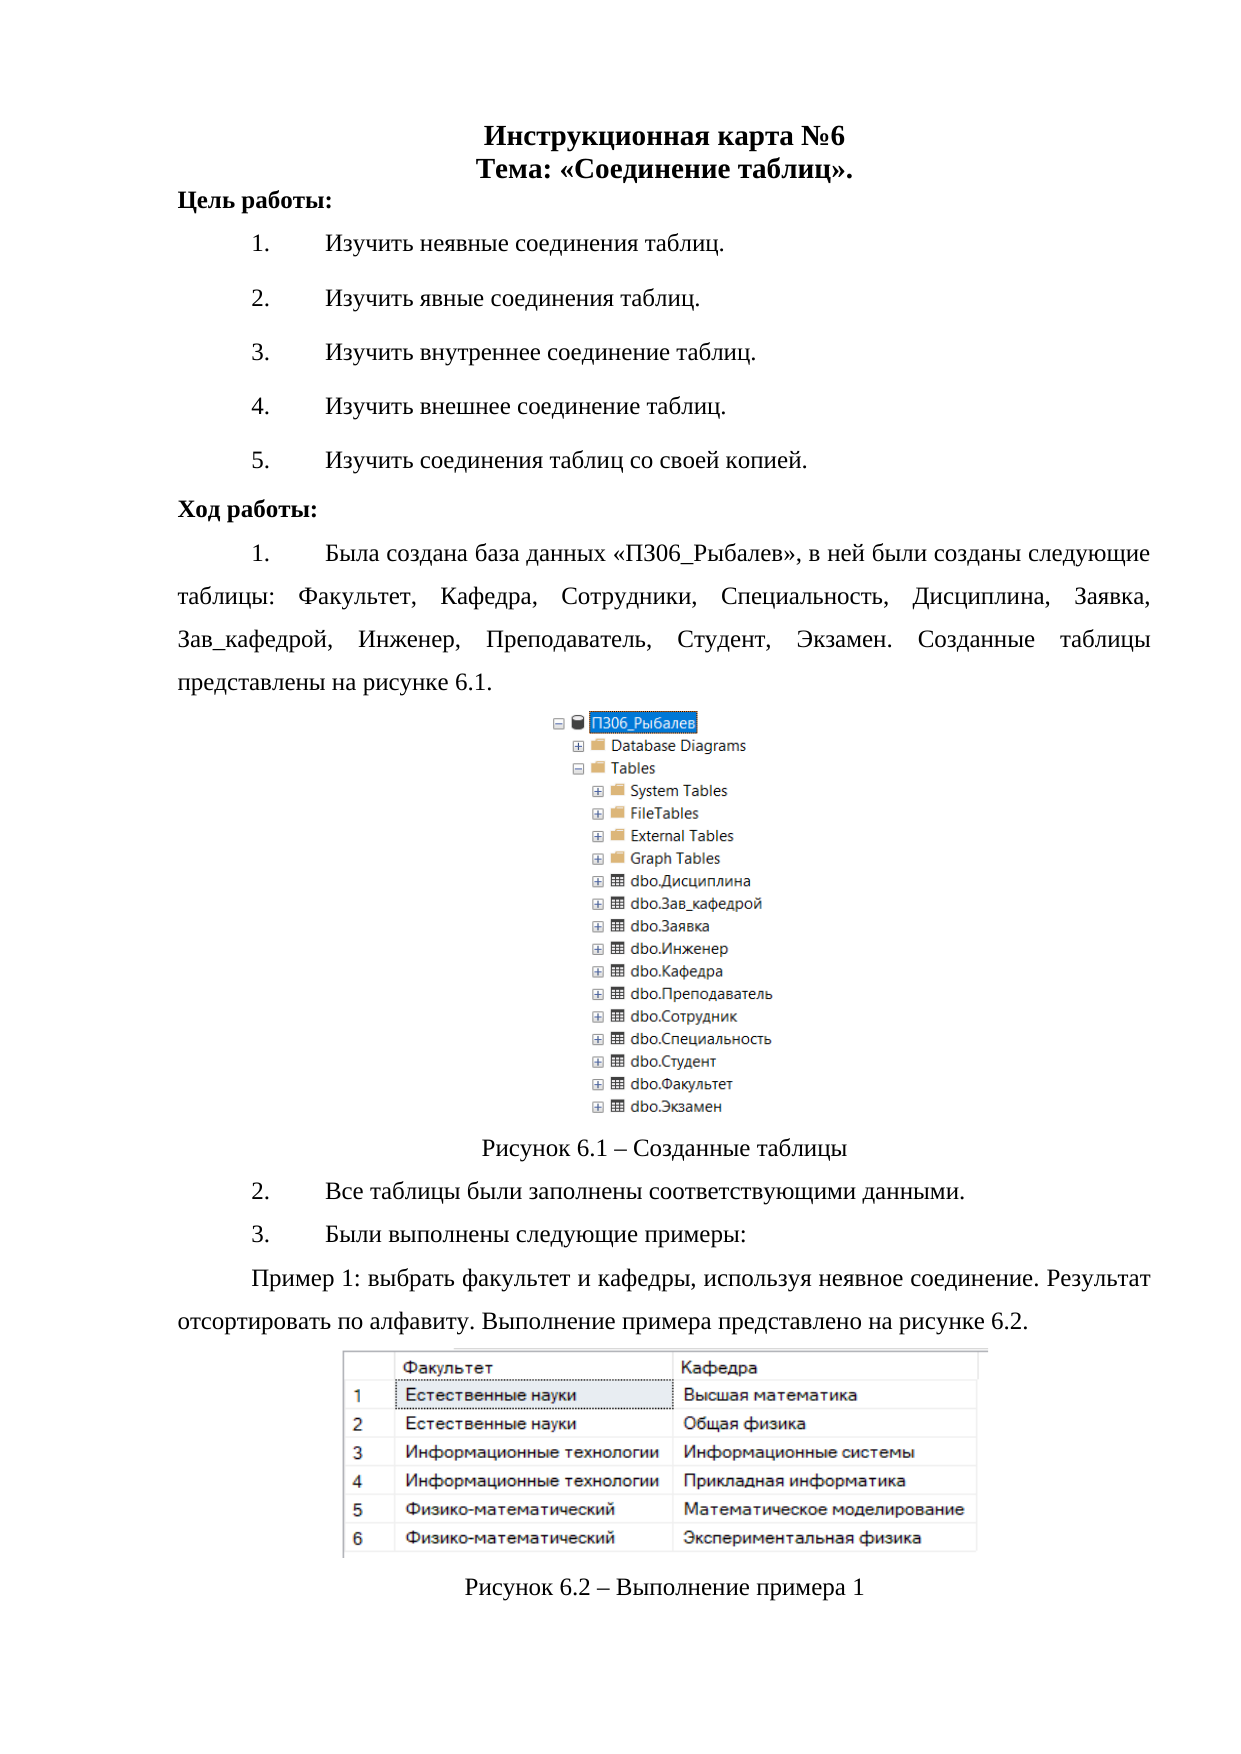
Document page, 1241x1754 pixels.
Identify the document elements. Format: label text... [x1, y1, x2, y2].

picture [547, 710, 782, 1119]
list Изучить неявные соединения таблиц. [177, 228, 1152, 257]
list Изучить внешнее соединение таблиц. [177, 391, 1152, 420]
list Рисунок 6.1 – Созданные таблицы [177, 1133, 1152, 1162]
list Все таблицы были заполнены соответствующими данными. [177, 1176, 1152, 1205]
text Ход работы: [177, 494, 1152, 523]
list Были выполнены следующие примеры: [177, 1219, 1152, 1248]
picture [340, 1348, 989, 1558]
text Инструкционная карта №6 [177, 118, 1152, 152]
list Изучить внутреннее соединение таблиц. [177, 337, 1152, 365]
list Рисунок 6.2 – Выполнение примера 1 [177, 1572, 1152, 1601]
text Тема: «Соединение таблиц». [177, 152, 1152, 185]
list Изучить соединения таблиц со своей копией. [177, 445, 1152, 474]
list Пример 1: выбрать факультет и кафедры, используя неявное соединение. Результат отсортировать по алфавиту. Выполнение примера представлено на рисунке 6.2. [177, 1263, 1152, 1334]
text Цель работы: [177, 185, 1149, 214]
list Была создана база данных «ПЗ06_Рыбалев», в ней были созданы следующие таблицы: Факультет, Кафедра, Сотрудники, Специальность, Дисциплина, Заявка, Зав_кафедрой, Инженер, Преподаватель, Студент, Экзамен. Созданные таблицы представлены на рисунке 6.1. [177, 538, 1152, 696]
list Изучить явные соединения таблиц. [177, 283, 1152, 311]
